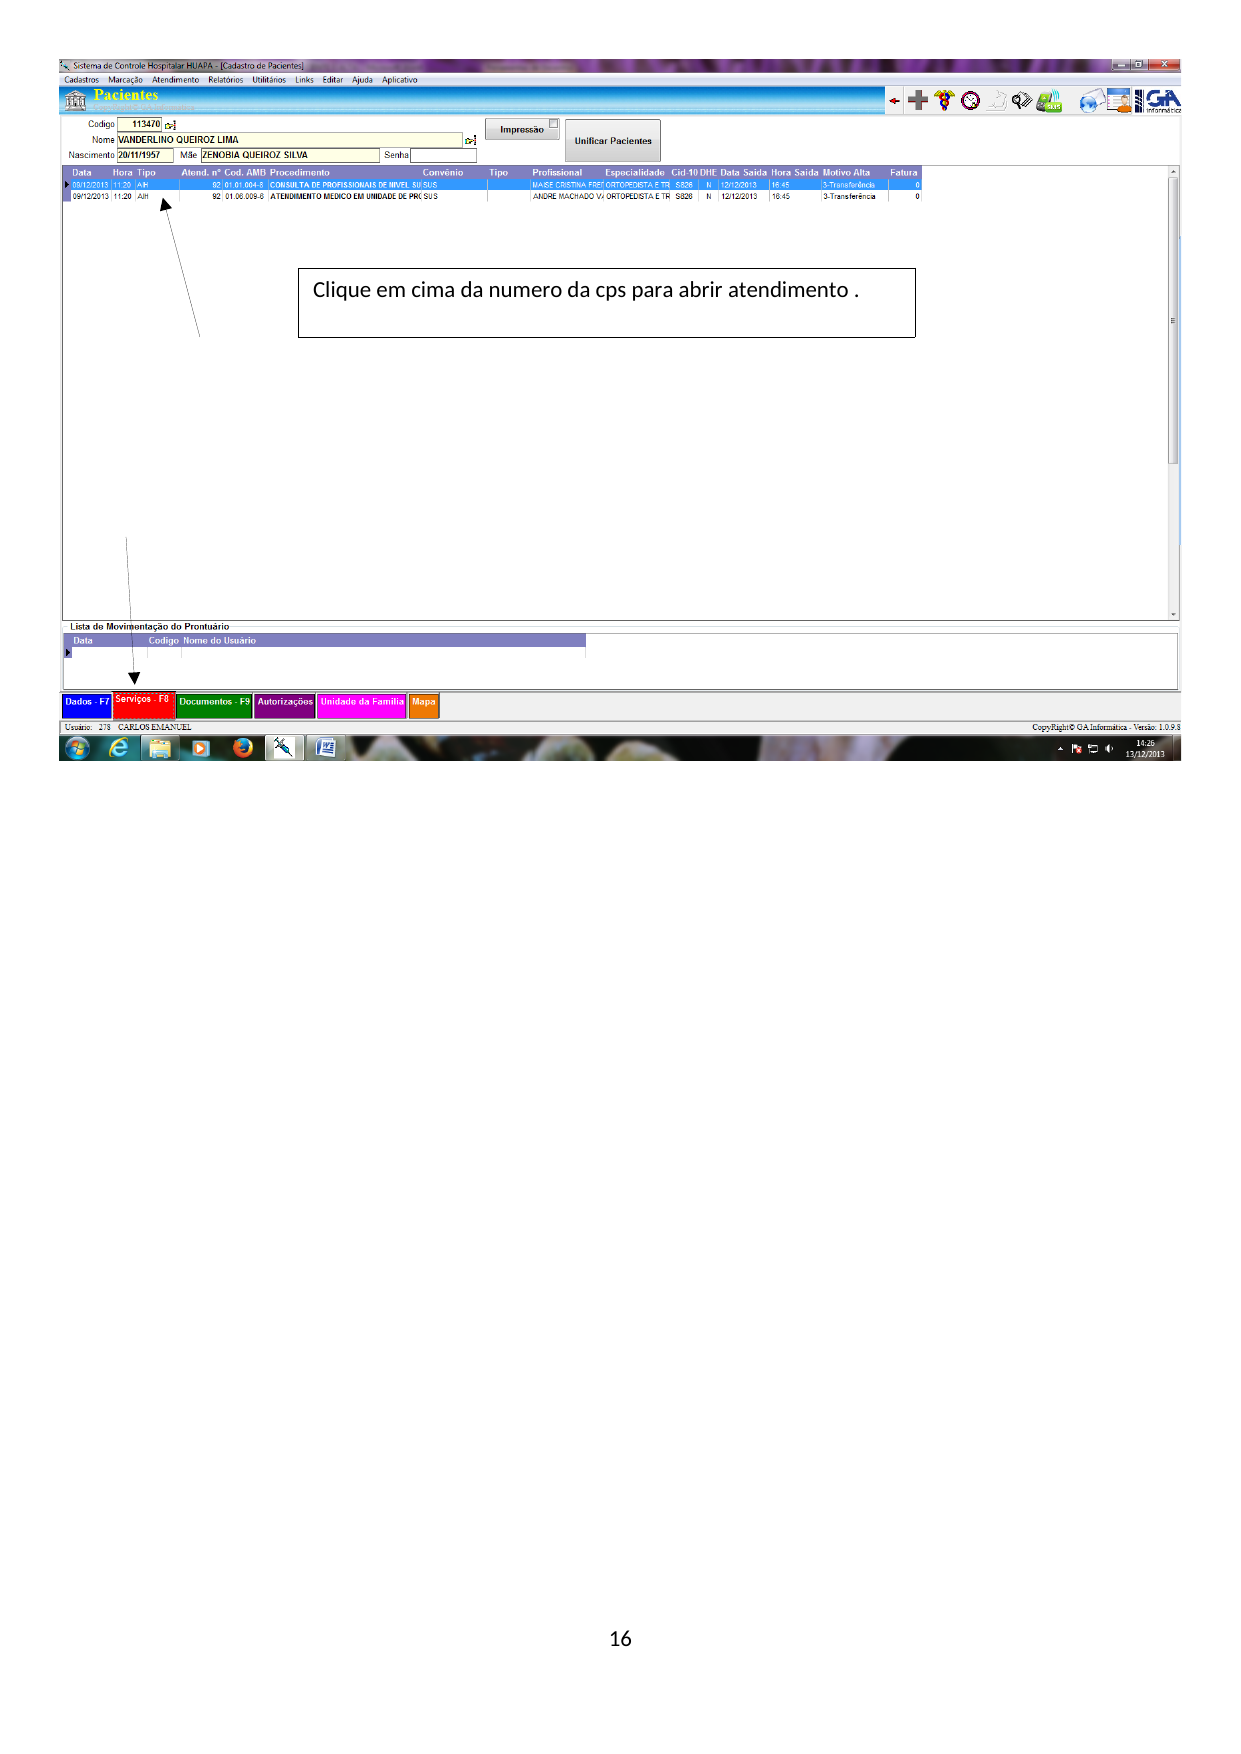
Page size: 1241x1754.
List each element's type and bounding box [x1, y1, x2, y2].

picture [59, 59, 1182, 761]
